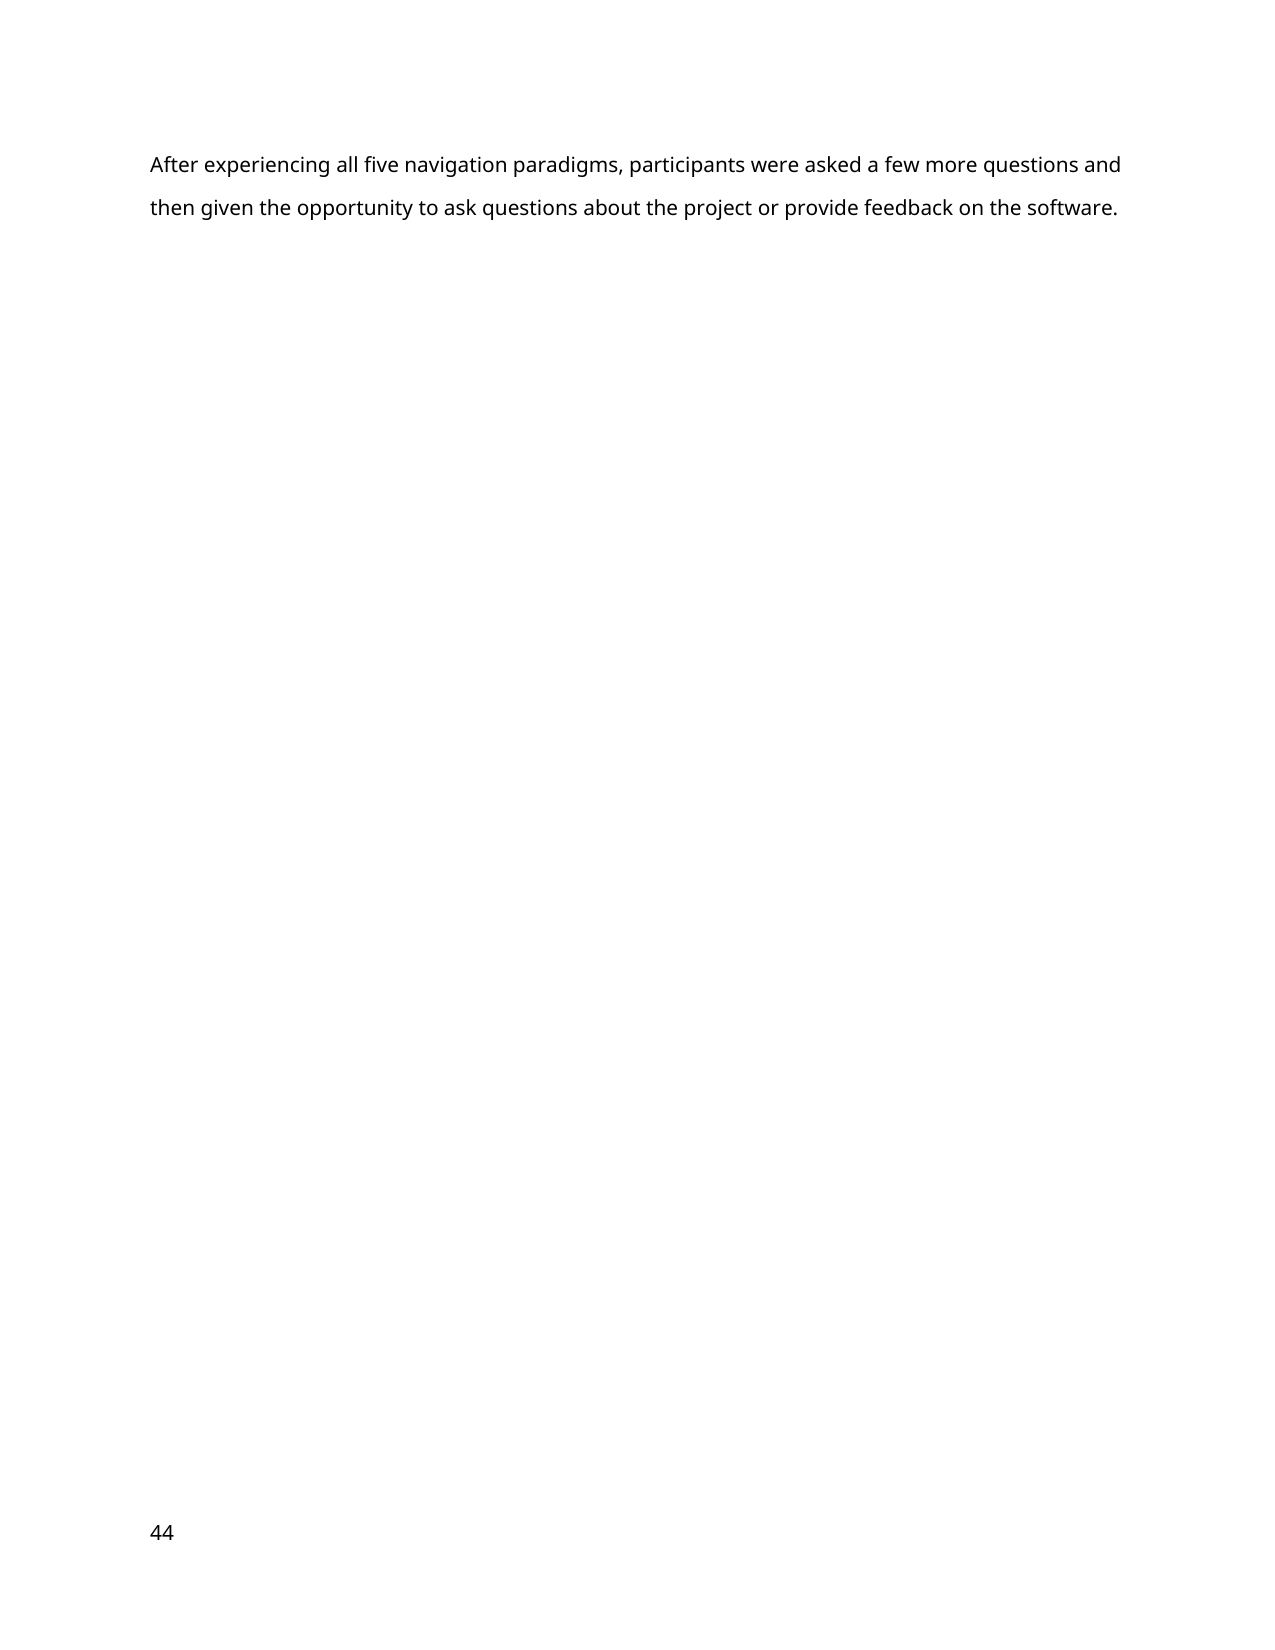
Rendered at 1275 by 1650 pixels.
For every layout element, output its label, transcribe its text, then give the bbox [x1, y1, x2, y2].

text After experiencing all five navigation paradigms, participants were asked a few more questions and then given the opportunity to ask questions about the project or provide feedback on the software. [150, 150, 1125, 221]
